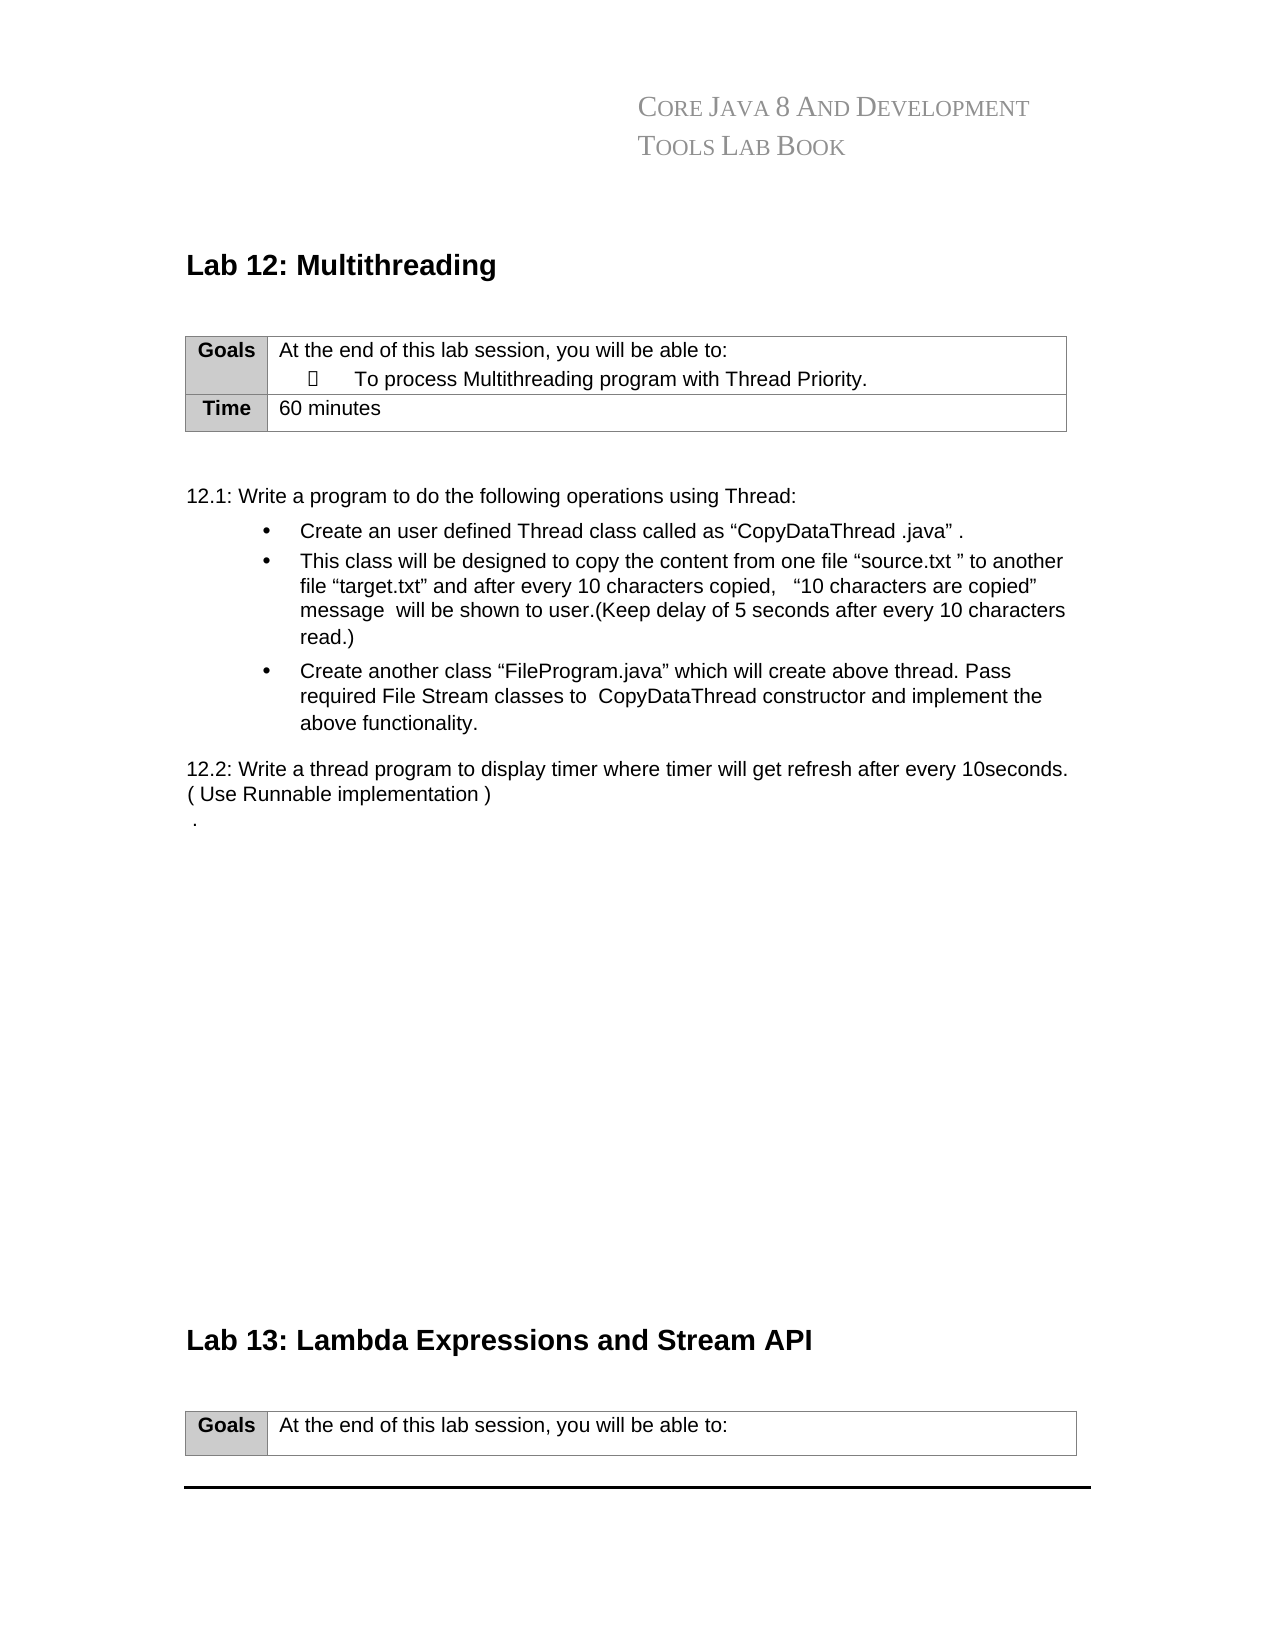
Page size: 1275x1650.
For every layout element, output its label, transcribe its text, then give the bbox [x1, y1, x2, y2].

text 12.2: Write a thread program to display timer where timer will get refresh after every 10seconds.( Use Runnable implementation ) [186, 757, 1089, 806]
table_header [268, 1412, 1076, 1455]
text 12.1: Write a program to do the following operations using Thread: [186, 483, 1089, 507]
table_cell Time [186, 395, 267, 431]
table_header At the end of this lab session, you will be able to:  To process Multithreading program with Thread Priority. [268, 337, 1066, 394]
text . [186, 807, 199, 831]
subtitle Lab 12: Multithreading [186, 248, 1113, 282]
table_header Goals [186, 337, 267, 394]
subtitle Lab 13: Lambda Expressions and Stream API [186, 1323, 1113, 1356]
list Create another class “FileProgram.java” which will create above thread. Pass required File Stream classes to CopyDataThread constructor and implement the above functionality. [262, 657, 1089, 735]
table_cell 60 minutes [268, 395, 1066, 431]
list This class will be designed to copy the content from one file “source.txt ” to another file “target.txt” and after every 10 characters copied, “10 characters are copied” message will be shown to user.(Keep delay of 5 seconds after every 10 characters read.) [262, 547, 1089, 649]
table_header Goals [186, 1412, 267, 1455]
list Create an user defined Thread class called as “CopyDataThread .java” . [262, 517, 1089, 543]
